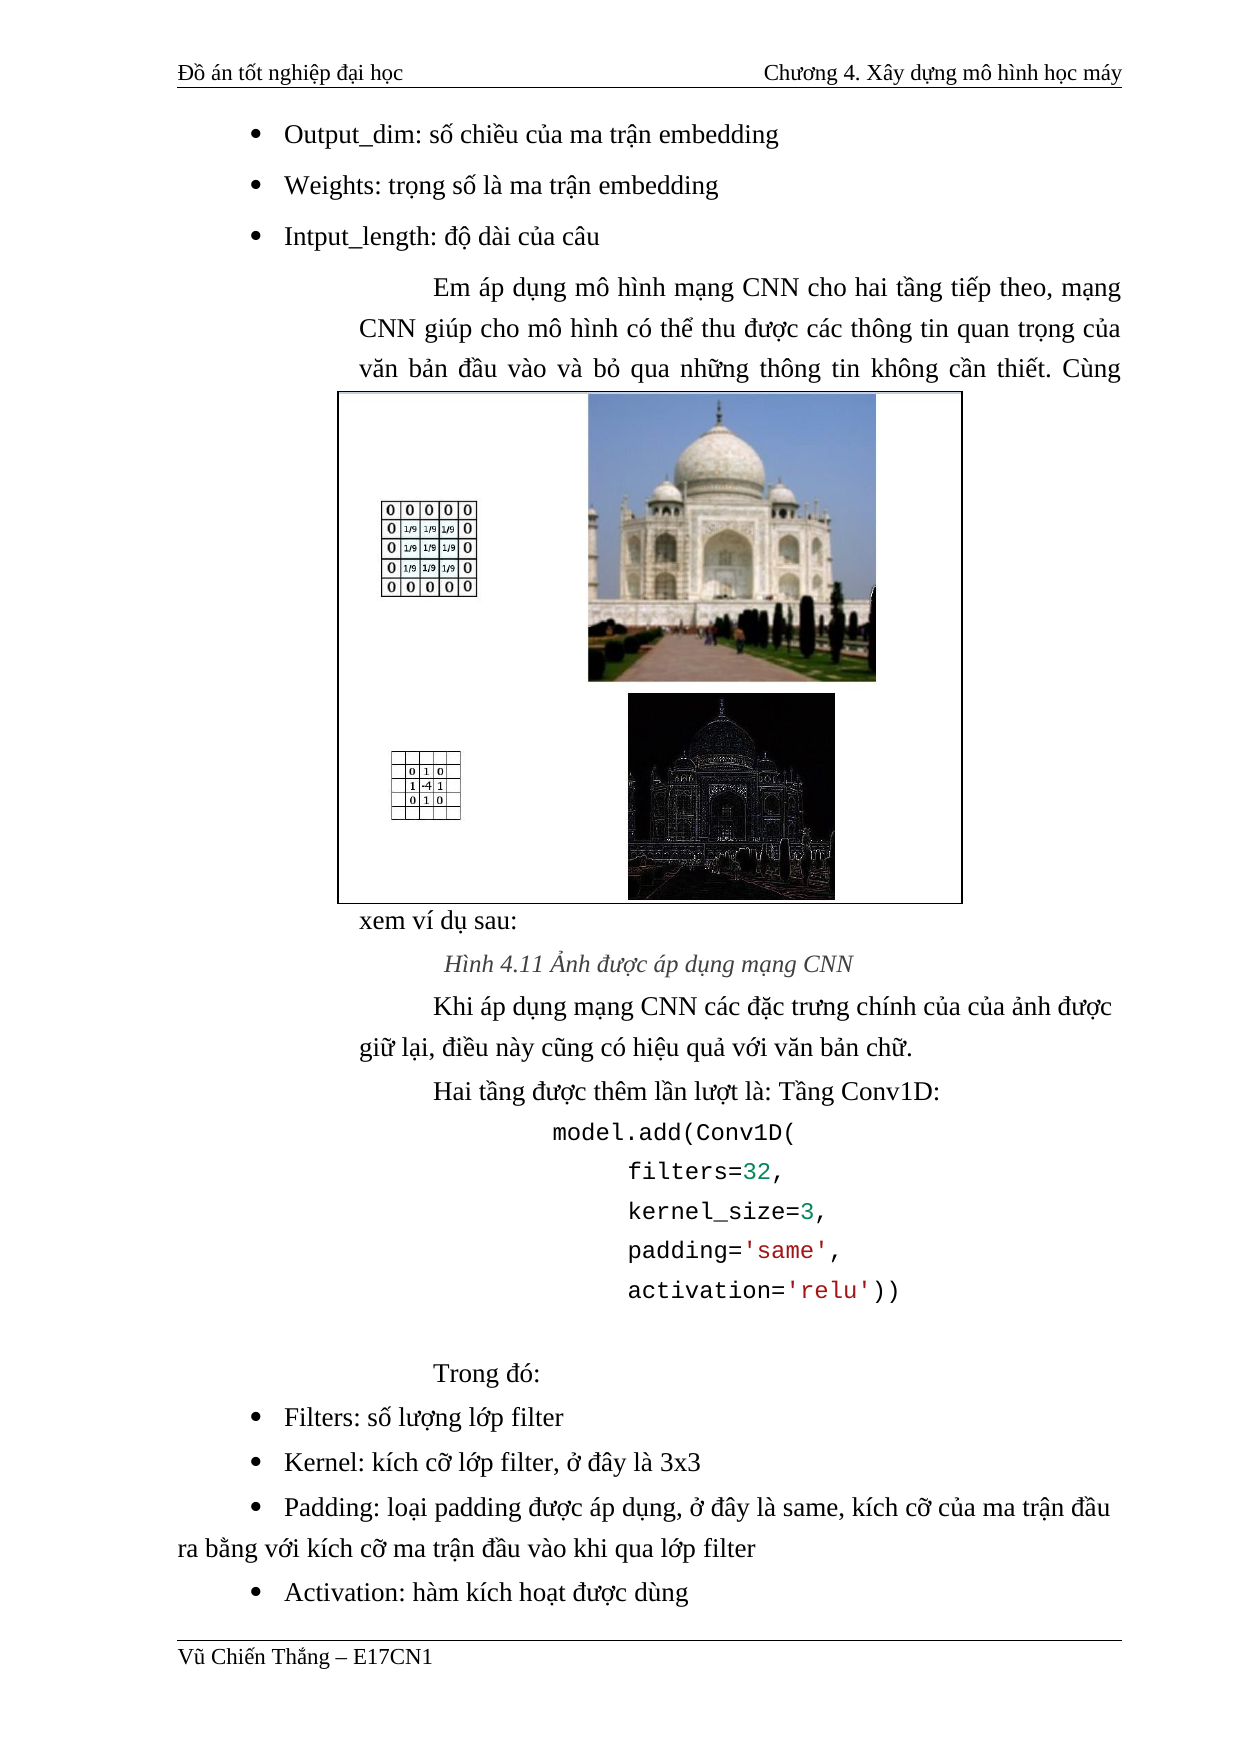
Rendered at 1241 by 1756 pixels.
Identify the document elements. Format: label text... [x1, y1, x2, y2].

text activation='relu')) [359, 1278, 1122, 1305]
text padding='same', [359, 1238, 1122, 1266]
list Intput_length: độ dài của câu [177, 220, 1122, 251]
list Kernel: kích cỡ lớp filter, ở đây là 3x3 [177, 1446, 1122, 1478]
list Activation: hàm kích hoạt được dùng [177, 1576, 1122, 1607]
list Weights: trọng số là ma trận embedding [177, 169, 1122, 200]
list Filters: số lượng lớp filter [177, 1402, 1122, 1433]
picture [339, 392, 961, 903]
text Trong đó: [359, 1357, 1122, 1388]
text Hai tầng được thêm lần lượt là: Tầng Conv1D: [359, 1076, 1122, 1107]
list Output_dim: số chiều của ma trận embedding [177, 118, 1122, 149]
text Khi áp dụng mạng CNN các đặc trưng chính của của ảnh được giữ lại, điều này cũng có hiệu quả với văn bản chữ. [359, 991, 1122, 1062]
list Padding: loại padding được áp dụng, ở đây là same, kích cỡ của ma trận đầu ra bằng với kích cỡ ma trận đầu vào khi qua lớp filter [177, 1491, 1122, 1563]
text Hình 4.11 Ảnh được áp dụng mạng CNN [177, 949, 1122, 978]
text model.add(Conv1D( [359, 1120, 1122, 1147]
text filters=32, [359, 1159, 1122, 1187]
text kernel_size=3, [359, 1199, 1122, 1226]
